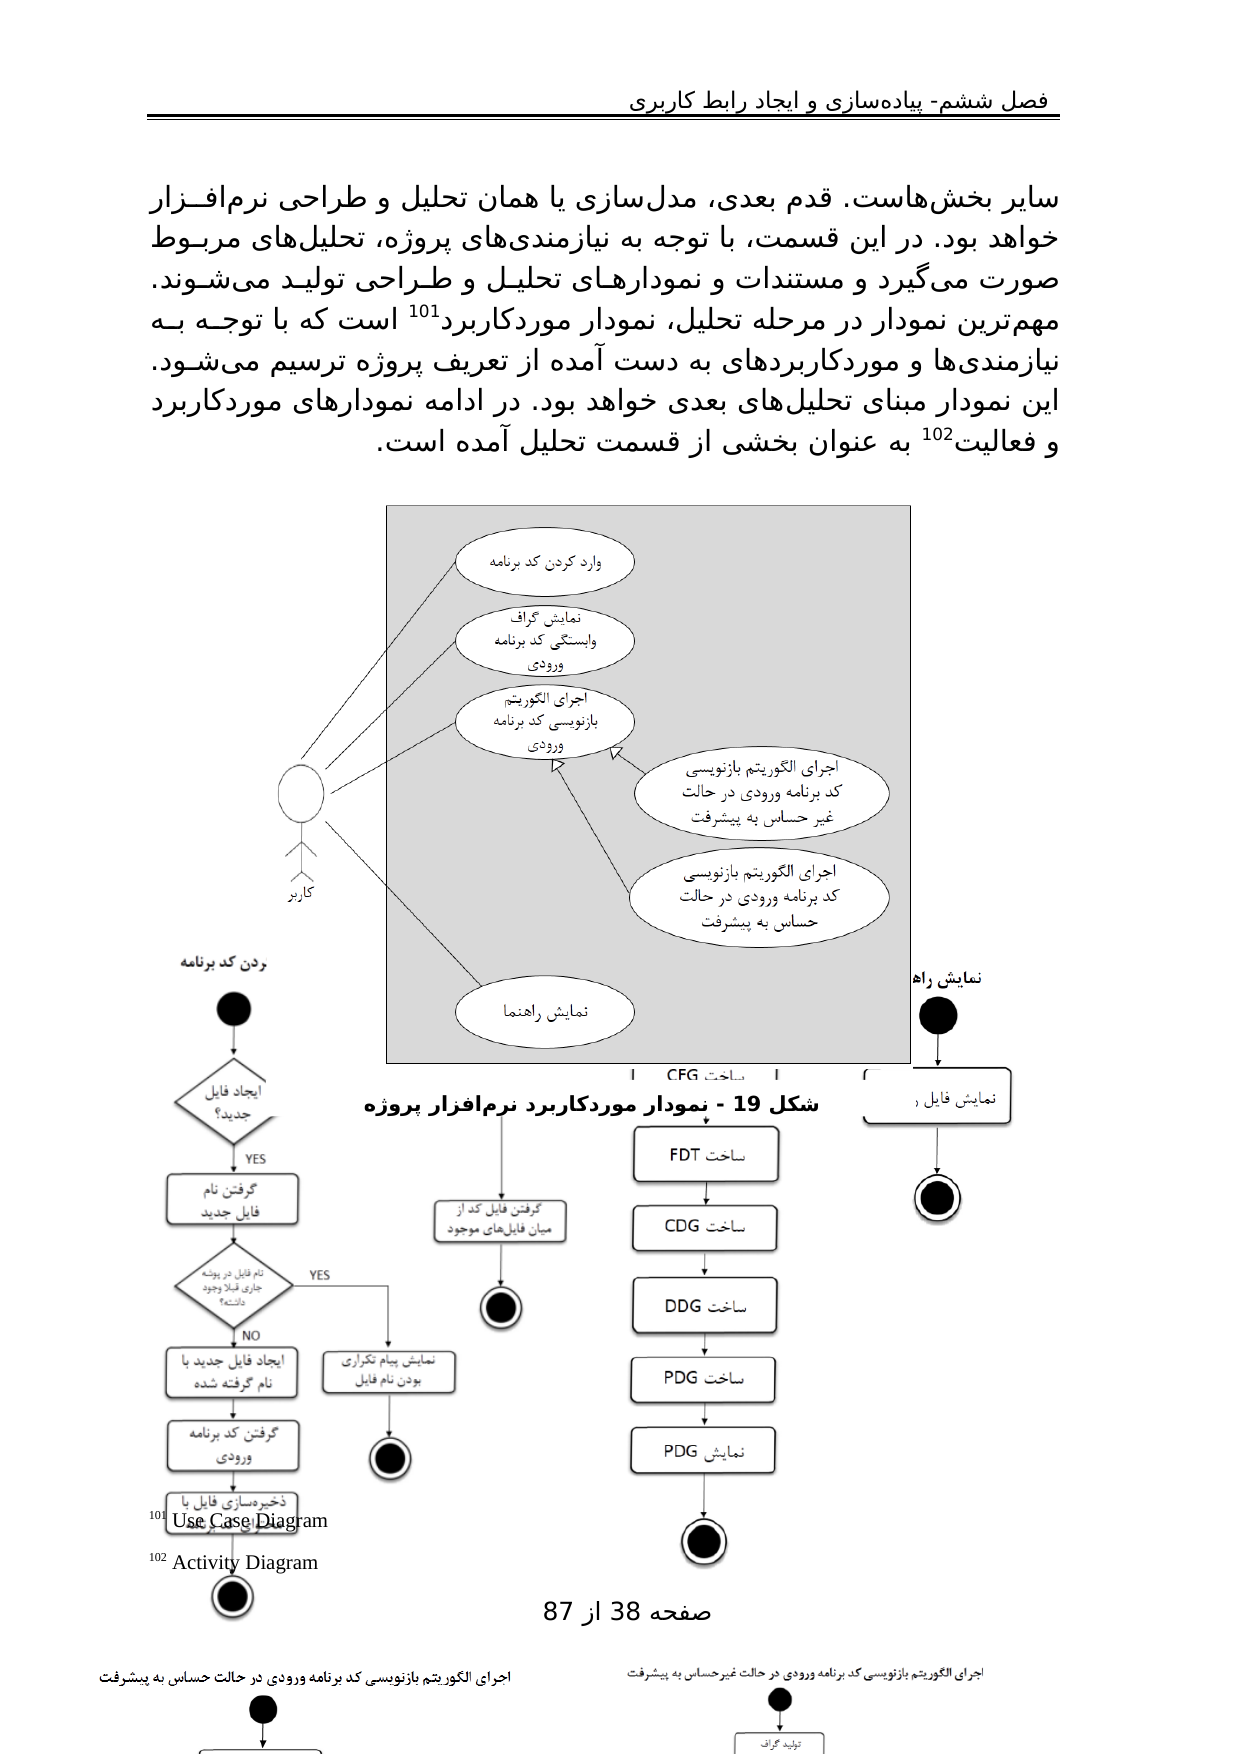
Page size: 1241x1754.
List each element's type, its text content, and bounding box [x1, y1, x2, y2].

picture [155, 1458, 854, 1504]
picture [93, 1543, 520, 1754]
text این مدل فرآیندی زمانی به کار بسته می‌شود که نیازمندی‌های پروژه کاملا خوش‌تعریف و پایدار باشند. مدل فرآیندی آبشاری یک روش ترتیبی و روش‌مند برای توسعه نرم‌افزار محسوب می‌شود که با مشخص کردن نیازمندی‌ها آغاز می‌شود و با گذر از مراحل برنامه‌ریزی، مدل‌سازی، ساخت و استقرار به پایان می‌رسد. گام اول به تعریف و جمع‌آوری نیازمندی‌های پروژه اختصاص پیدا می‌کند. پس از درک کامل آن‌ها، گام برنامه‌ریزی انجام می‌شود. در این مرحله، تخمین‌ها و برنامه‌ریزی‌های زمانی برآورد می‌شود. این تخمین‌ها و برنامه‌ریزی‌ها، شامل برآورد زمانی، هزینه‌، نیروی انسانی و سایر بخش‌هاست. قدم بعدی، مدل‌سازی یا همان تحلیل و طراحی نرم‌افزار خواهد بود. در این قسمت، با توجه به نیازمندی‌های پروژه، تحلیل‌های مربوط صورت می‌گیرد و مستندات و نمودارهای تحلیل و طراحی تولید می‌شوند. مهم‌ترین نمودار در مرحله تحلیل، نمودار موردکاربرد است که با توجه به نیازمندی‌ها و موردکاربردهای به دست آمده از تعریف پروژه ترسیم می‌شود. این نمودار مبنای تحلیل‌های بعدی خواهد بود. در ادامه نمودارهای موردکاربرد و فعالیت به عنوان بخشی از قسمت تحلیل آمده است. [150, 180, 1060, 336]
picture [623, 1540, 1064, 1754]
picture [155, 374, 1026, 1343]
